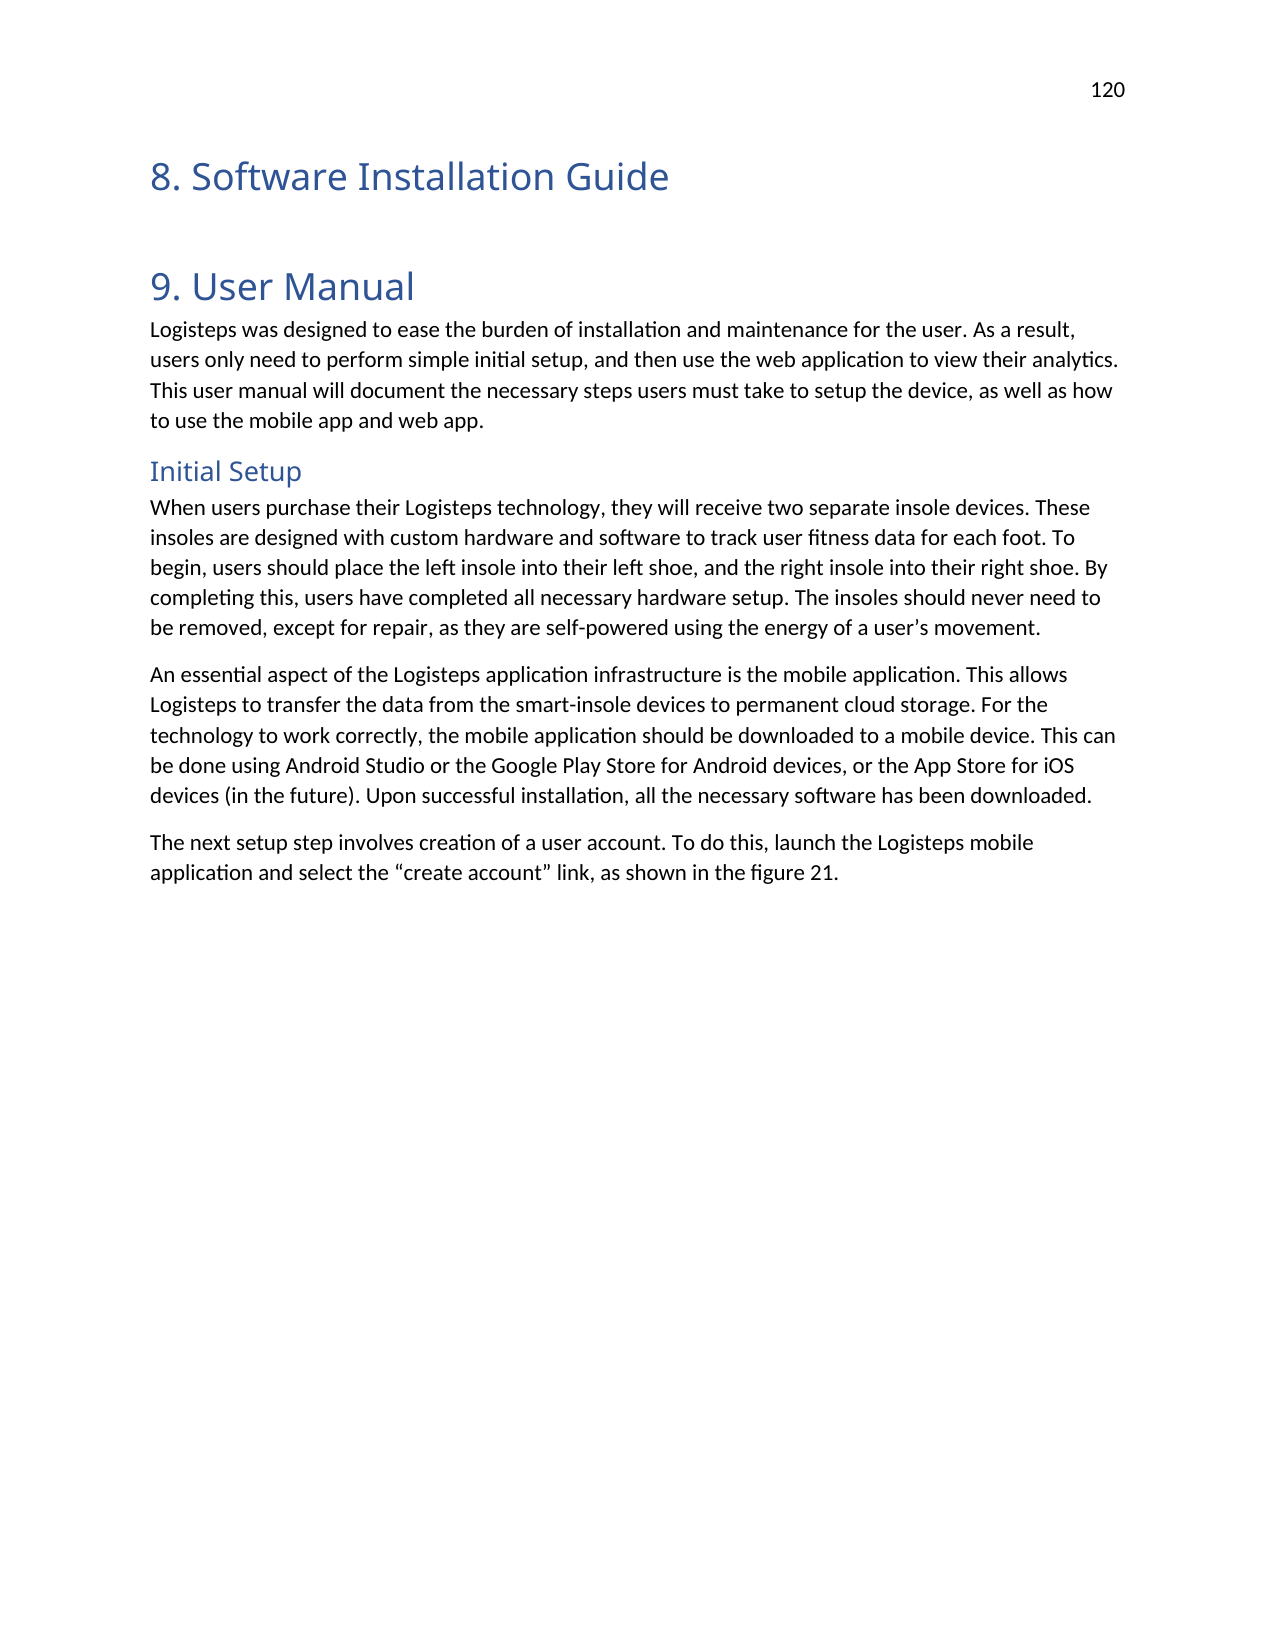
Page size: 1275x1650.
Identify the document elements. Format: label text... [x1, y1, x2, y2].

subtitle 8. Software Installation Guide [150, 150, 1125, 201]
subtitle 9. User Manual [150, 260, 1125, 311]
text When users purchase their Logisteps technology, they will receive two separate insole devices. These insoles are designed with custom hardware and software to track user fitness data for each foot. To begin, users should place the left insole into their left shoe, and the right insole into their right shoe. By completing this, users have completed all necessary hardware setup. The insoles should never need to be removed, except for repair, as they are self-powered using the energy of a user’s movement. [150, 493, 1125, 642]
text An essential aspect of the Logisteps application infrastructure is the mobile application. This allows Logisteps to transfer the data from the smart-insole devices to permanent cloud storage. For the technology to work correctly, the mobile application should be downloaded to a mobile device. This can be done using Android Studio or the Google Play Store for Android devices, or the App Store for iOS devices (in the future). Upon successful installation, all the necessary software has been downloaded. [150, 660, 1125, 809]
subtitle Initial Setup [150, 453, 1125, 490]
text The next setup step involves creation of a user account. To do this, launch the Logisteps mobile application and select the “create account” link, as shown in the figure 21. [150, 828, 1125, 886]
text Logisteps was designed to ease the burden of installation and maintenance for the user. As a result, users only need to perform simple initial setup, and then use the web application to view their analytics. This user manual will document the necessary steps users must take to setup the device, as well as how to use the mobile app and web app. [150, 315, 1125, 434]
